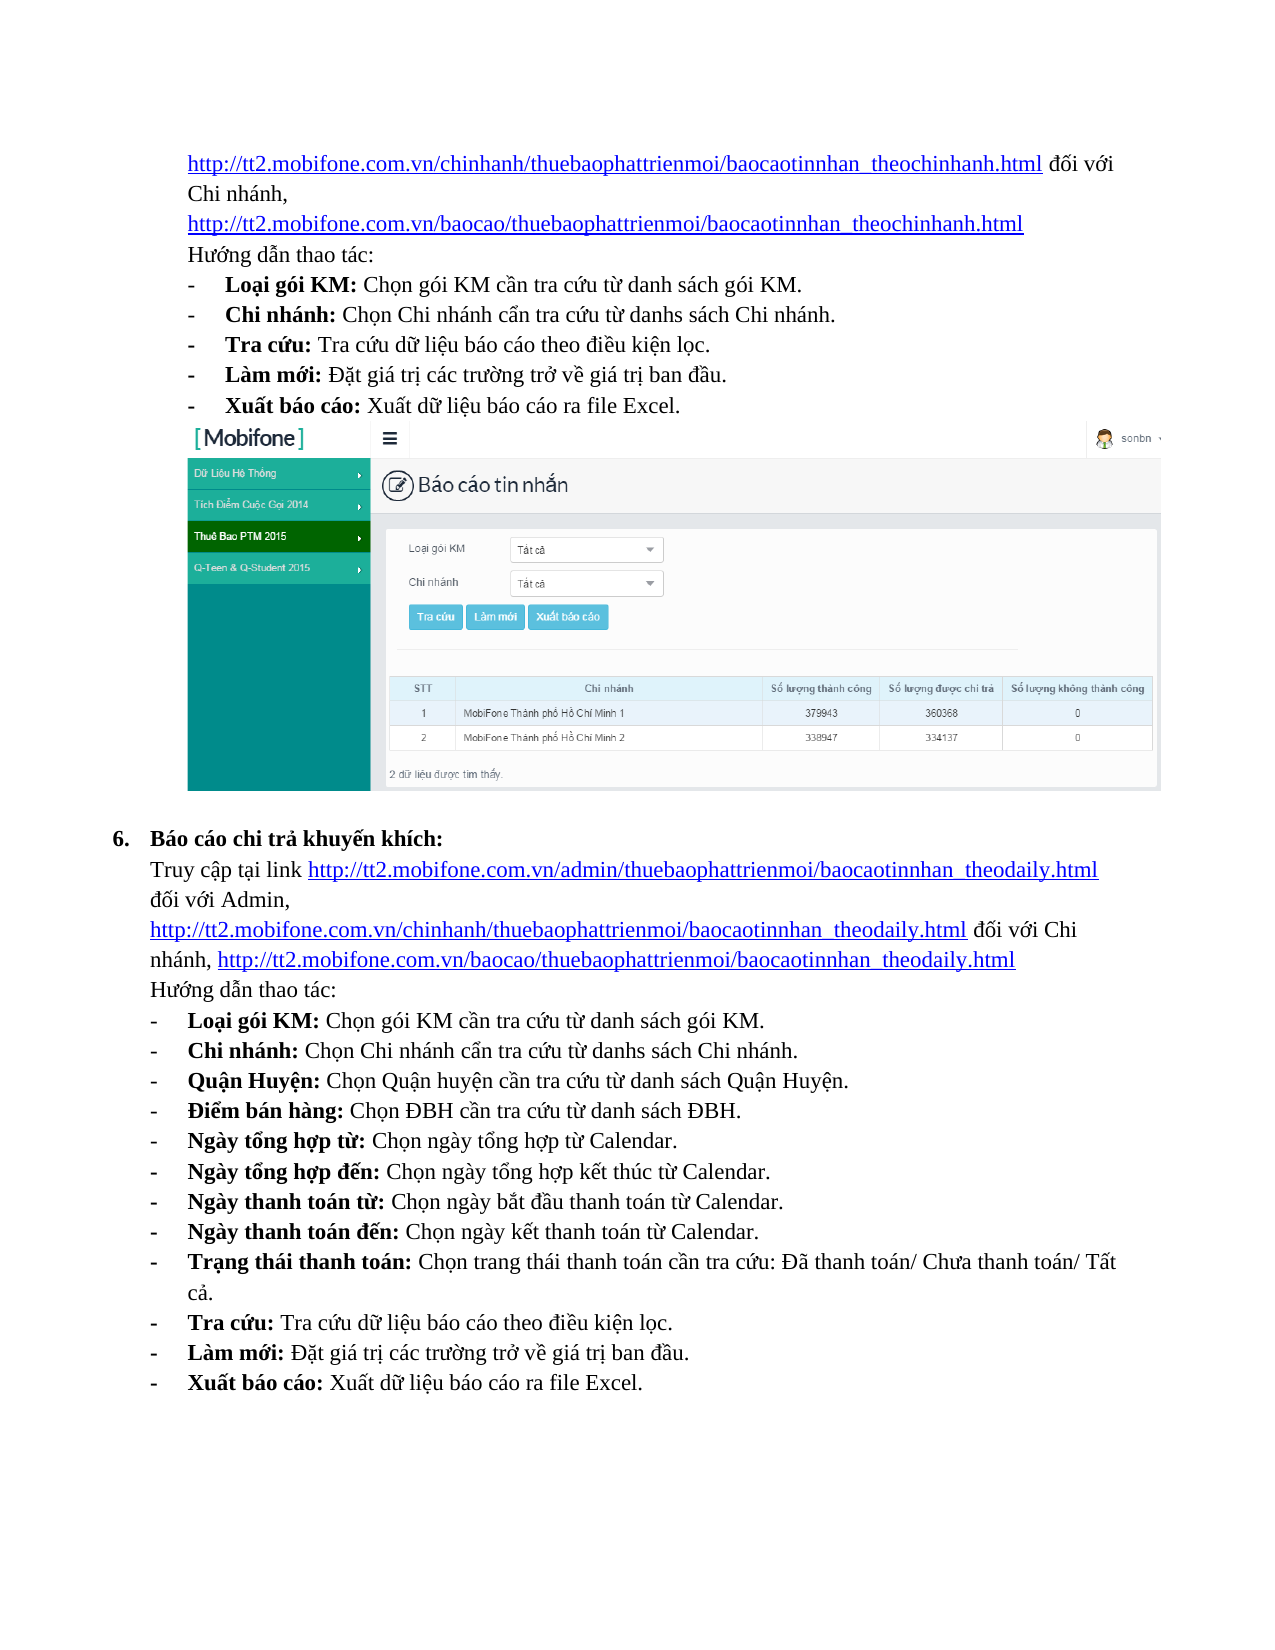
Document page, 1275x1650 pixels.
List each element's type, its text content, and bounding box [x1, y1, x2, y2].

list Ngày tổng hợp từ: Chọn ngày tổng hợp từ Calendar. [150, 1128, 1125, 1154]
list Hướng dẫn thao tác: [150, 977, 1125, 1003]
picture [187, 421, 1161, 791]
list Chi nhánh: Chọn Chi nhánh cẩn tra cứu từ danhs sách Chi nhánh. [187, 301, 1125, 327]
list Hướng dẫn thao tác: [187, 241, 1125, 267]
list Làm mới: Đặt giá trị các trường trở về giá trị ban đầu. [187, 361, 1125, 388]
list Báo cáo chi trả khuyến khích: [112, 826, 1125, 852]
list Làm mới: Đặt giá trị các trường trở về giá trị ban đầu. [150, 1339, 1125, 1365]
list Quận Huyện: Chọn Quận huyện cần tra cứu từ danh sách Quận Huyện. [150, 1067, 1125, 1093]
list Chi nhánh: Chọn Chi nhánh cẩn tra cứu từ danhs sách Chi nhánh. [150, 1037, 1125, 1063]
list Điểm bán hàng: Chọn ĐBH cần tra cứu từ danh sách ĐBH. [150, 1097, 1125, 1124]
list Tra cứu: Tra cứu dữ liệu báo cáo theo điều kiện lọc. [187, 331, 1125, 358]
list Loại gói KM: Chọn gói KM cần tra cứu từ danh sách gói KM. [150, 1007, 1125, 1033]
list Loại gói KM: Chọn gói KM cần tra cứu từ danh sách gói KM. [187, 271, 1125, 297]
list http://tt2.mobifone.com.vn/chinhanh/thuebaophattrienmoi/baocaotinnhan_theochinhanh.html đối với Chi nhánh, http://tt2.mobifone.com.vn/baocao/thuebaophattrienmoi/baocaotinnhan_theochinhanh.html [187, 150, 1125, 237]
list http://tt2.mobifone.com.vn/chinhanh/thuebaophattrienmoi/baocaotinnhan_theodaily.html đối với Chi nhánh, http://tt2.mobifone.com.vn/baocao/thuebaophattrienmoi/baocaotinnhan_theodaily.html [150, 916, 1125, 973]
list Ngày tổng hợp đến: Chọn ngày tổng hợp kết thúc từ Calendar. [150, 1158, 1125, 1184]
list Xuất báo cáo: Xuất dữ liệu báo cáo ra file Excel. [150, 1369, 1125, 1396]
list Truy cập tại link http://tt2.mobifone.com.vn/admin/thuebaophattrienmoi/baocaotinnhan_theodaily.html đối với Admin, [150, 856, 1125, 912]
list Trạng thái thanh toán: Chọn trang thái thanh toán cần tra cứu: Đã thanh toán/ Chưa thanh toán/ Tất cả. [150, 1248, 1125, 1305]
list Ngày thanh toán từ: Chọn ngày bắt đầu thanh toán từ Calendar. [150, 1188, 1125, 1214]
list Tra cứu: Tra cứu dữ liệu báo cáo theo điều kiện lọc. [150, 1309, 1125, 1335]
list Ngày thanh toán đến: Chọn ngày kết thanh toán từ Calendar. [150, 1218, 1125, 1244]
list Xuất báo cáo: Xuất dữ liệu báo cáo ra file Excel. [187, 392, 1125, 418]
